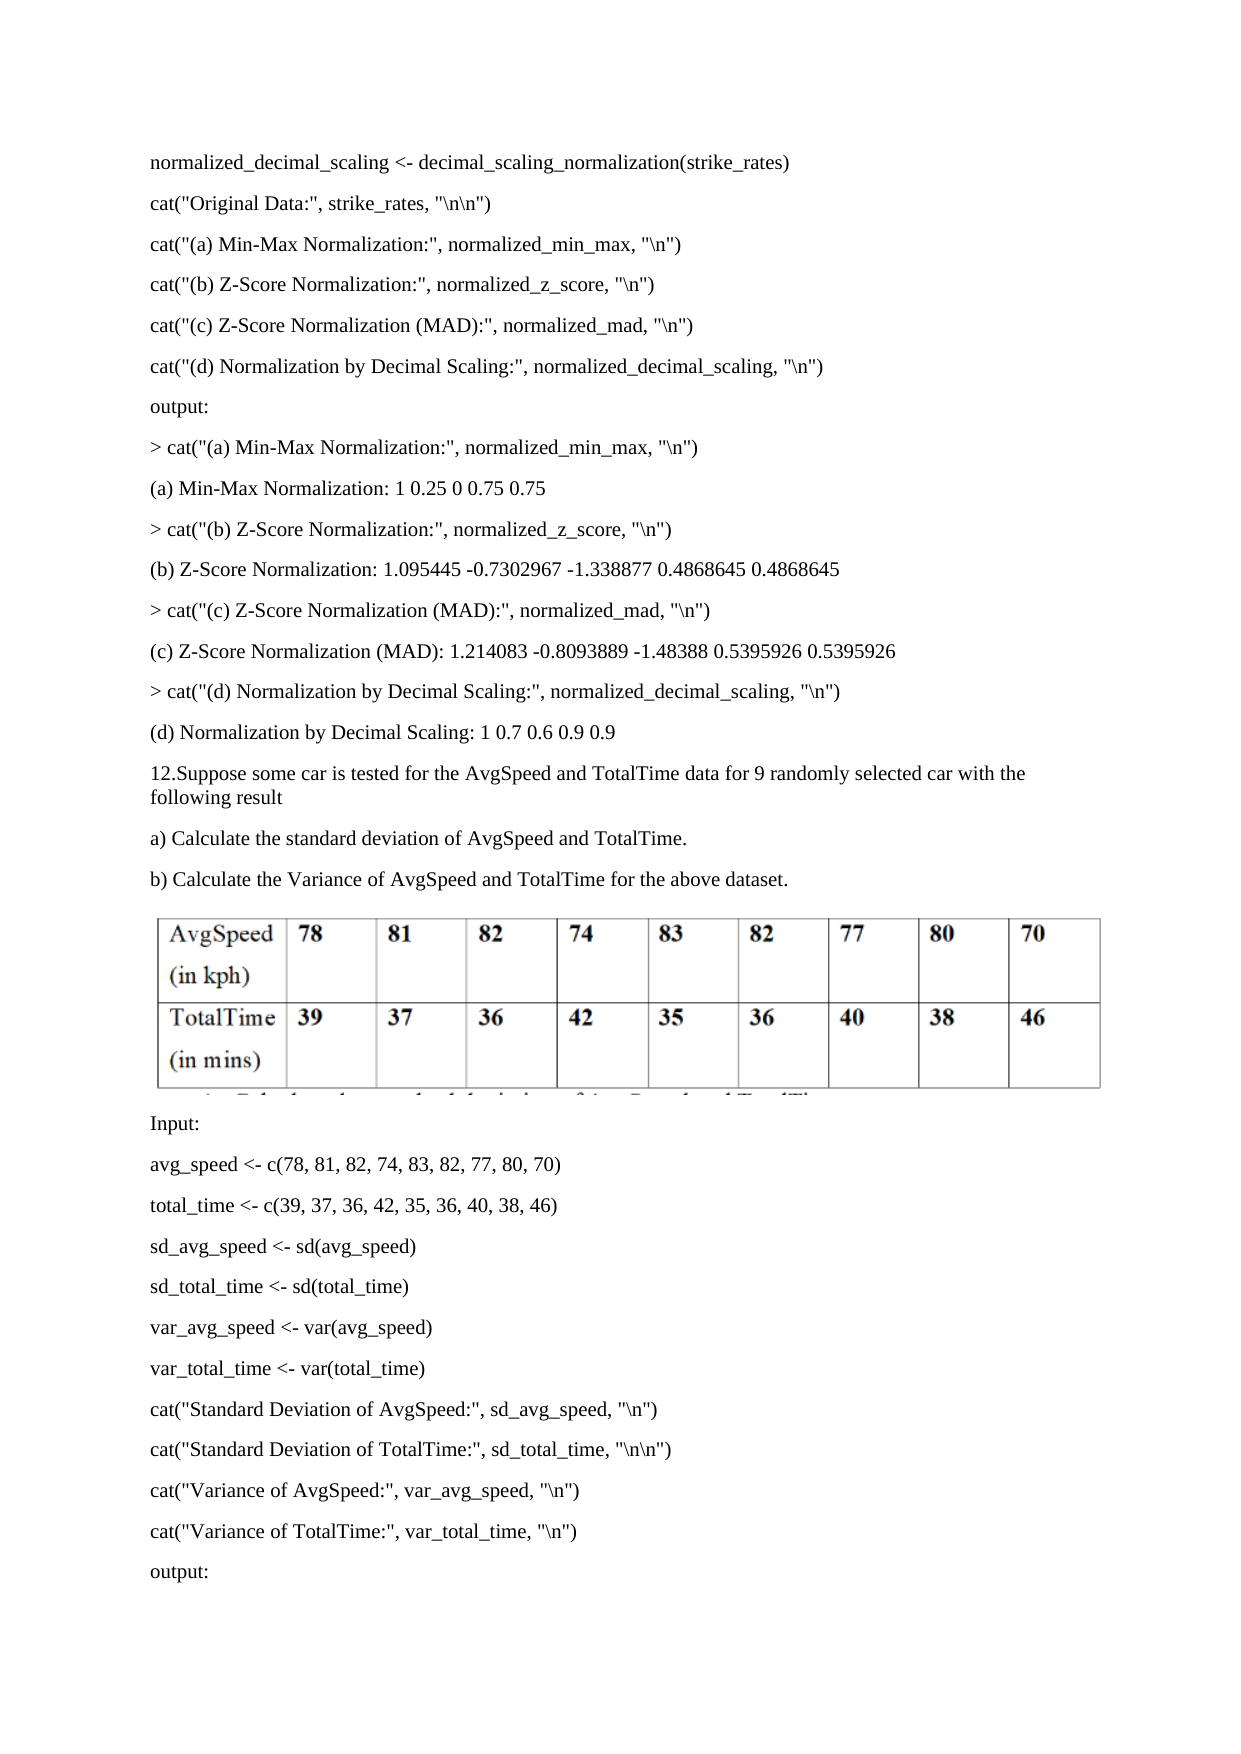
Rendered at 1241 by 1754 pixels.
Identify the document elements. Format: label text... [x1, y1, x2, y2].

text cat("(c) Z-Score Normalization (MAD):", normalized_mad, "\n") [150, 313, 1090, 337]
text var_avg_speed <- var(avg_speed) [150, 1315, 1090, 1339]
text 12.Suppose some car is tested for the AvgSpeed and TotalTime data for 9 randomly selected car with the following result [150, 761, 1090, 809]
text (b) Z-Score Normalization: 1.095445 -0.7302967 -1.338877 0.4868645 0.4868645 [150, 557, 1090, 581]
text cat("Variance of TotalTime:", var_total_time, "\n") [150, 1519, 1090, 1543]
text a) Calculate the standard deviation of AvgSpeed and TotalTime. [150, 826, 1090, 850]
text cat("Standard Deviation of TotalTime:", sd_total_time, "\n\n") [150, 1437, 1090, 1461]
text > cat("(d) Normalization by Decimal Scaling:", normalized_decimal_scaling, "\n") [150, 679, 1090, 703]
text Input: [150, 1111, 1090, 1135]
text output: [150, 394, 1090, 418]
text (a) Min-Max Normalization: 1 0.25 0 0.75 0.75 [150, 476, 1090, 500]
text cat("Standard Deviation of AvgSpeed:", sd_avg_speed, "\n") [150, 1396, 1090, 1421]
text avg_speed <- c(78, 81, 82, 74, 83, 82, 77, 80, 70) [150, 1152, 1090, 1176]
text > cat("(c) Z-Score Normalization (MAD):", normalized_mad, "\n") [150, 598, 1090, 622]
text b) Calculate the Variance of AvgSpeed and TotalTime for the above dataset. [150, 866, 1090, 891]
text total_time <- c(39, 37, 36, 42, 35, 36, 40, 38, 46) [150, 1193, 1090, 1217]
text sd_avg_speed <- sd(avg_speed) [150, 1233, 1090, 1258]
text cat("Original Data:", strike_rates, "\n\n") [150, 191, 1090, 215]
text var_total_time <- var(total_time) [150, 1356, 1090, 1380]
text output: [150, 1559, 1090, 1583]
text normalized_decimal_scaling <- decimal_scaling_normalization(strike_rates) [150, 150, 1090, 174]
text cat("(a) Min-Max Normalization:", normalized_min_max, "\n") [150, 231, 1090, 256]
text cat("Variance of AvgSpeed:", var_avg_speed, "\n") [150, 1478, 1090, 1502]
text (d) Normalization by Decimal Scaling: 1 0.7 0.6 0.9 0.9 [150, 720, 1090, 744]
text sd_total_time <- sd(total_time) [150, 1274, 1090, 1298]
picture [150, 907, 1121, 1095]
text > cat("(a) Min-Max Normalization:", normalized_min_max, "\n") [150, 435, 1090, 459]
text cat("(b) Z-Score Normalization:", normalized_z_score, "\n") [150, 272, 1090, 296]
text > cat("(b) Z-Score Normalization:", normalized_z_score, "\n") [150, 517, 1090, 541]
text (c) Z-Score Normalization (MAD): 1.214083 -0.8093889 -1.48388 0.5395926 0.5395926 [150, 639, 1090, 663]
text cat("(d) Normalization by Decimal Scaling:", normalized_decimal_scaling, "\n") [150, 354, 1090, 378]
